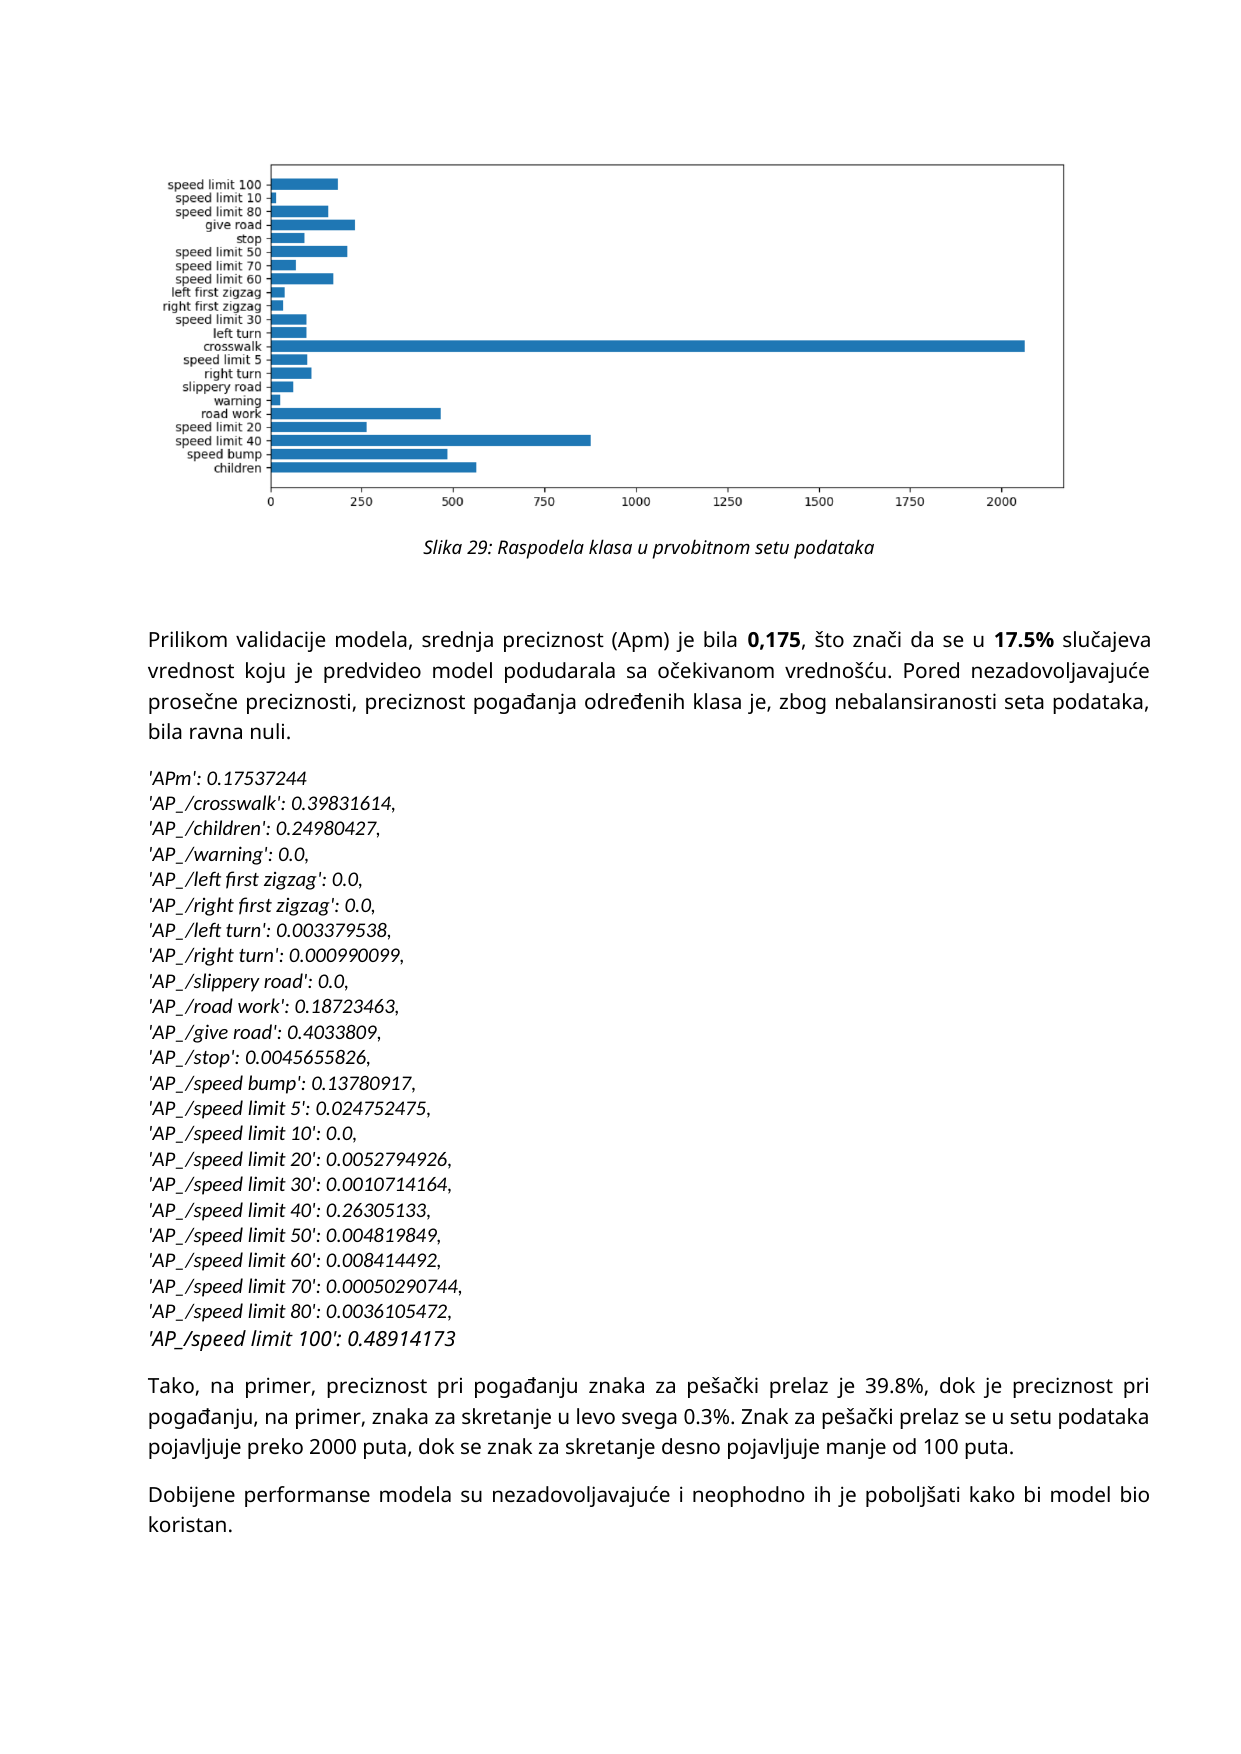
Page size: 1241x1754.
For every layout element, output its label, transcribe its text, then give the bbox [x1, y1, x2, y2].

text 'AP_/speed limit 80': 0.0036105472, [148, 1298, 1152, 1324]
text 'AP_/children': 0.24980427, [148, 816, 1152, 841]
text 'AP_/warning': 0.0, [148, 841, 1152, 866]
text 'AP_/crosswalk': 0.39831614, [148, 790, 1152, 816]
text 'AP_/speed limit 10': 0.0, [148, 1121, 1152, 1146]
text 'AP_/left first zigzag': 0.0, [148, 866, 1152, 892]
text 'AP_/speed limit 20': 0.0052794926, [148, 1146, 1152, 1171]
subtitle Slika 29: Raspodela klasa u prvobitnom setu podataka [148, 534, 1152, 559]
text 'AP_/right turn': 0.000990099, [148, 943, 1152, 968]
picture [147, 147, 1093, 516]
text 'AP_/right first zigzag': 0.0, [148, 892, 1152, 917]
text 'AP_/speed limit 40': 0.26305133, [148, 1197, 1152, 1222]
text 'AP_/speed bump': 0.13780917, [148, 1070, 1152, 1095]
text 'AP_/give road': 0.4033809, [148, 1019, 1152, 1044]
text 'AP_/left turn': 0.003379538, [148, 917, 1152, 943]
text 'AP_/speed limit 30': 0.0010714164, [148, 1171, 1152, 1197]
text 'AP_/road work': 0.18723463, [148, 993, 1152, 1019]
text 'AP_/slippery road': 0.0, [148, 968, 1152, 993]
text Prilikom validacije modela, srednja preciznost (Apm) je bila 0,175, što znači da se u 17.5% slučajeva vrednost koju je predvideo model podudarala sa očekivanom vrednošću. Pored nezadovoljavajuće prosečne preciznosti, preciznost pogađanja određenih klasa je, zbog nebalansiranosti seta podataka, bila ravna nuli. [148, 626, 1152, 746]
text 'AP_/speed limit 5': 0.024752475, [148, 1095, 1152, 1121]
text 'AP_/speed limit 70': 0.00050290744, [148, 1273, 1152, 1298]
text 'AP_/speed limit 100': 0.48914173 [148, 1324, 1152, 1352]
text 'APm': 0.17537244 [148, 765, 1152, 790]
text 'AP_/speed limit 60': 0.008414492, [148, 1248, 1152, 1273]
text 'AP_/stop': 0.0045655826, [148, 1044, 1152, 1070]
text Tako, na primer, preciznost pri pogađanju znaka za pešački prelaz je 39.8%, dok je preciznost pri pogađanju, na primer, znaka za skretanje u levo svega 0.3%. Znak za pešački prelaz se u setu podataka pojavljuje preko 2000 puta, dok se znak za skretanje desno pojavljuje manje od 100 puta. [148, 1371, 1152, 1461]
text Dobijene performanse modela su nezadovoljavajuće i neophodno ih je poboljšati kako bi model bio koristan. [148, 1480, 1152, 1539]
text 'AP_/speed limit 50': 0.004819849, [148, 1222, 1152, 1248]
